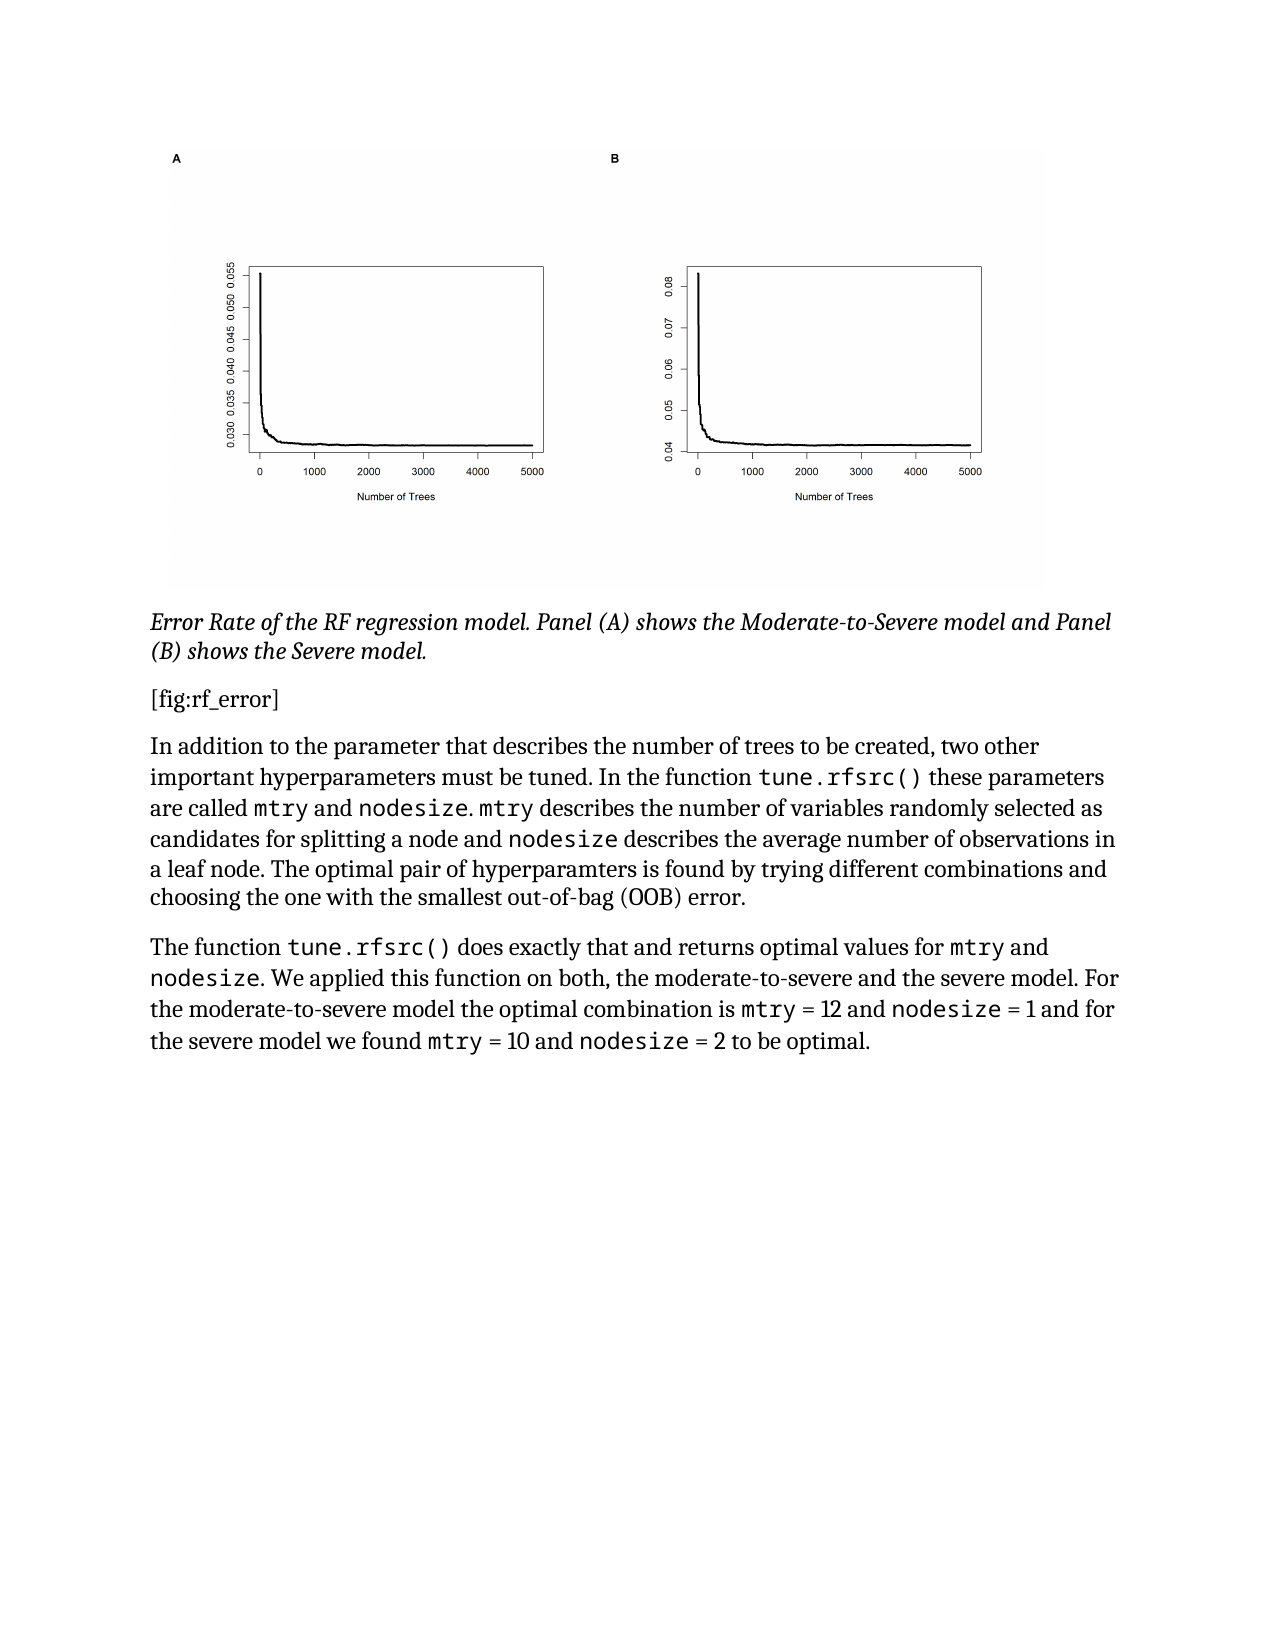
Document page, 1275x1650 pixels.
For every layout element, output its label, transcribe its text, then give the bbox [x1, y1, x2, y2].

picture [168, 150, 1044, 588]
text Error Rate of the RF regression model. Panel (A) shows the Moderate-to-Severe model and Panel (B) shows the Severe model. [150, 608, 1125, 666]
text [fig:rf_error] [150, 684, 1125, 713]
text In addition to the parameter that describes the number of trees to be created, two other important hyperparameters must be tuned. In the function tune.rfsrc() these parameters are called mtry and nodesize. mtry describes the number of variables randomly selected as candidates for splitting a node and nodesize describes the average number of observations in a leaf node. The optimal pair of hyperparamters is found by trying different combinations and choosing the one with the smallest out-of-bag (OOB) error. [150, 732, 1125, 912]
text The function tune.rfsrc() does exactly that and returns optimal values for mtry and nodesize. We applied this function on both, the moderate-to-severe and the severe model. For the moderate-to-severe model the optimal combination is mtry = 12 and nodesize = 1 and for the severe model we found mtry = 10 and nodesize = 2 to be optimal. [150, 931, 1125, 1056]
